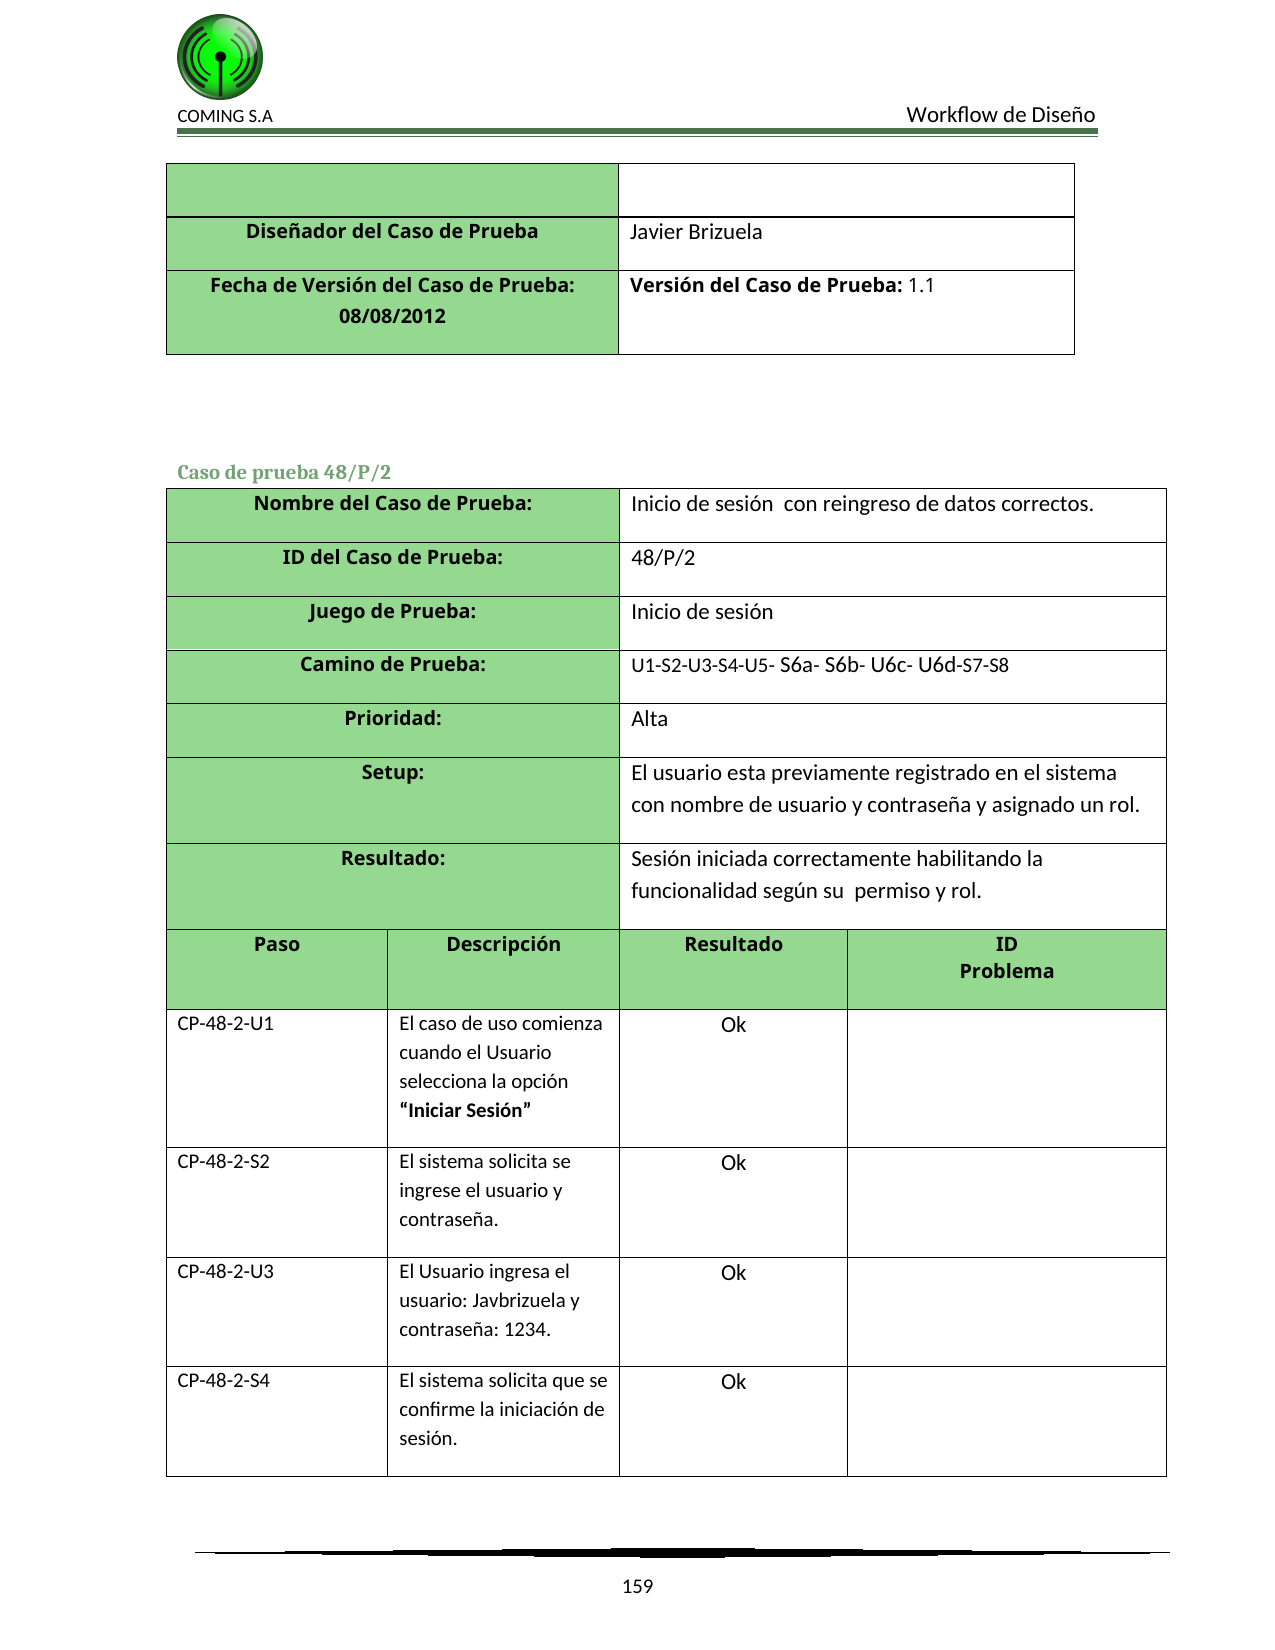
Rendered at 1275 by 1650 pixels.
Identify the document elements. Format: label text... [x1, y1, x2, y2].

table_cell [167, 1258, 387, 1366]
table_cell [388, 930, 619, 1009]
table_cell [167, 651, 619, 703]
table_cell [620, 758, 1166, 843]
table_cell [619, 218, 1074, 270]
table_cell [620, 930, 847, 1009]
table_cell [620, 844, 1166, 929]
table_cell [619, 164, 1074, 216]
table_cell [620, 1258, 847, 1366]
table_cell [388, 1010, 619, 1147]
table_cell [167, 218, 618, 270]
subtitle Caso de prueba 48/P/2 [177, 461, 1098, 485]
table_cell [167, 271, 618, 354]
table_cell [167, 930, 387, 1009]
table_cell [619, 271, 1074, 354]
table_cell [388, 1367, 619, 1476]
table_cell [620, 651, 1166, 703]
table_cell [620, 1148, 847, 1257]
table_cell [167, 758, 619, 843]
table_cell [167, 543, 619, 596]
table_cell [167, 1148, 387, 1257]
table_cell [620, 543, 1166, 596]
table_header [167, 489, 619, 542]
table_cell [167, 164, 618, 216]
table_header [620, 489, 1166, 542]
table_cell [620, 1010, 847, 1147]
picture [177, 14, 263, 100]
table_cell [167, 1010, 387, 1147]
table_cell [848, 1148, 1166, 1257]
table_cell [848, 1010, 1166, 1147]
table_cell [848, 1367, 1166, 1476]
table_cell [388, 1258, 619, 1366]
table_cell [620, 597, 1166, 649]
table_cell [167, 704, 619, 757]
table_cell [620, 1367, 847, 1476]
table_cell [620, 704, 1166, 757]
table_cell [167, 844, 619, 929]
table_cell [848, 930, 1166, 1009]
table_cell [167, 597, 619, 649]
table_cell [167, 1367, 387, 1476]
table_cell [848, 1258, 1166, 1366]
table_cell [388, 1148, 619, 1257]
